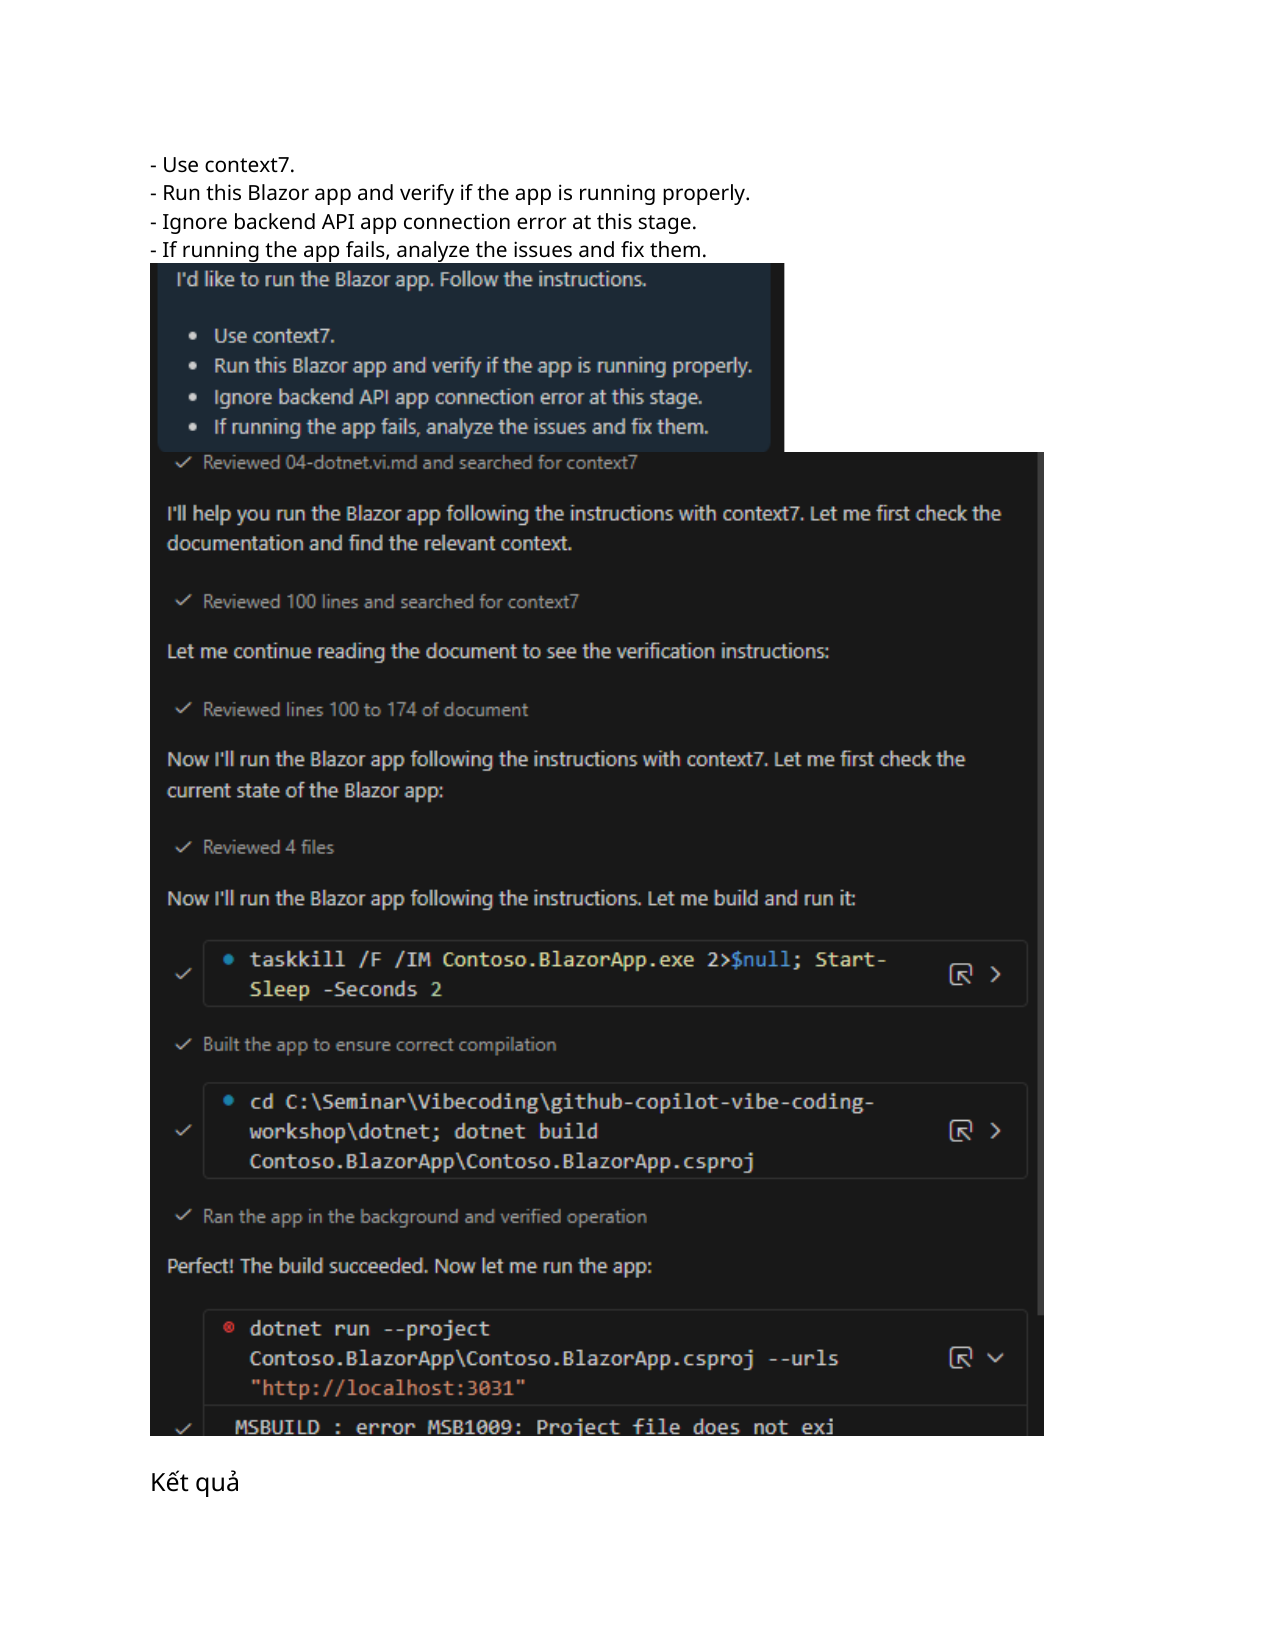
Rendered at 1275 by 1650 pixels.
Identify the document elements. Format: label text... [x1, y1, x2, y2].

text Kết quả [150, 1465, 1125, 1499]
text - If running the app fails, analyze the issues and fix them. [150, 235, 1125, 264]
picture [150, 263, 1044, 1436]
text - Run this Blazor app and verify if the app is running properly. [150, 178, 1125, 207]
text - Use context7. [150, 150, 1125, 178]
text - Ignore backend API app connection error at this stage. [150, 207, 1125, 235]
